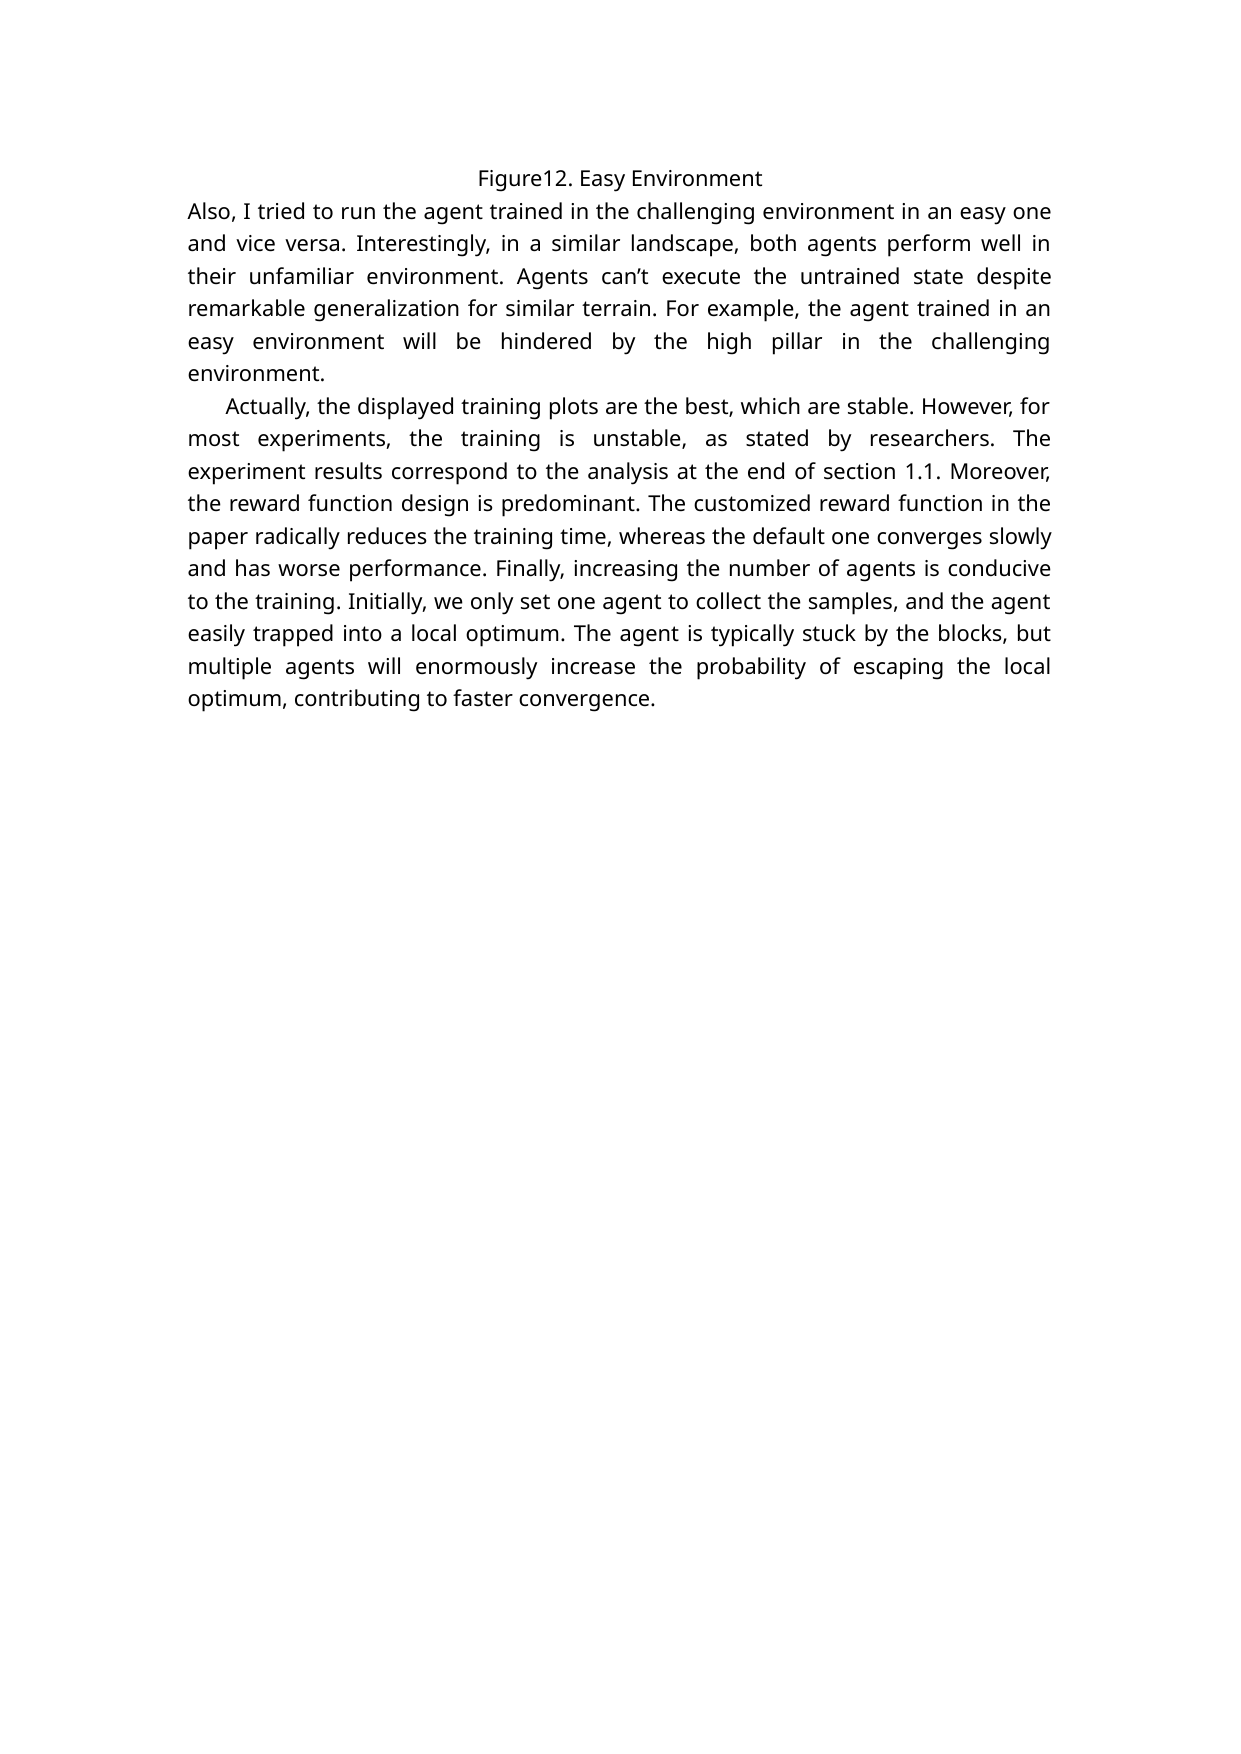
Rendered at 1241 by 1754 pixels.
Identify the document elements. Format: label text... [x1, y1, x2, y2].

text Also, I tried to run the agent trained in the challenging environment in an easy one and vice versa. Interestingly, in a similar landscape, both agents perform well in their unfamiliar environment. Agents can’t execute the untrained state despite remarkable generalization for similar terrain. For example, the agent trained in an easy environment will be hindered by the high pillar in the challenging environment. [187, 194, 1053, 389]
text Figure12. Easy Environment [187, 162, 1053, 194]
text Actually, the displayed training plots are the best, which are stable. However, for most experiments, the training is unstable, as stated by researchers. The experiment results correspond to the analysis at the end of section 1.1. Moreover, the reward function design is predominant. The customized reward function in the paper radically reduces the training time, whereas the default one converges slowly and has worse performance. Finally, increasing the number of agents is conducive to the training. Initially, we only set one agent to collect the samples, and the agent easily trapped into a local optimum. The agent is typically stuck by the blocks, but multiple agents will enormously increase the probability of escaping the local optimum, contributing to faster convergence. [187, 389, 1053, 714]
